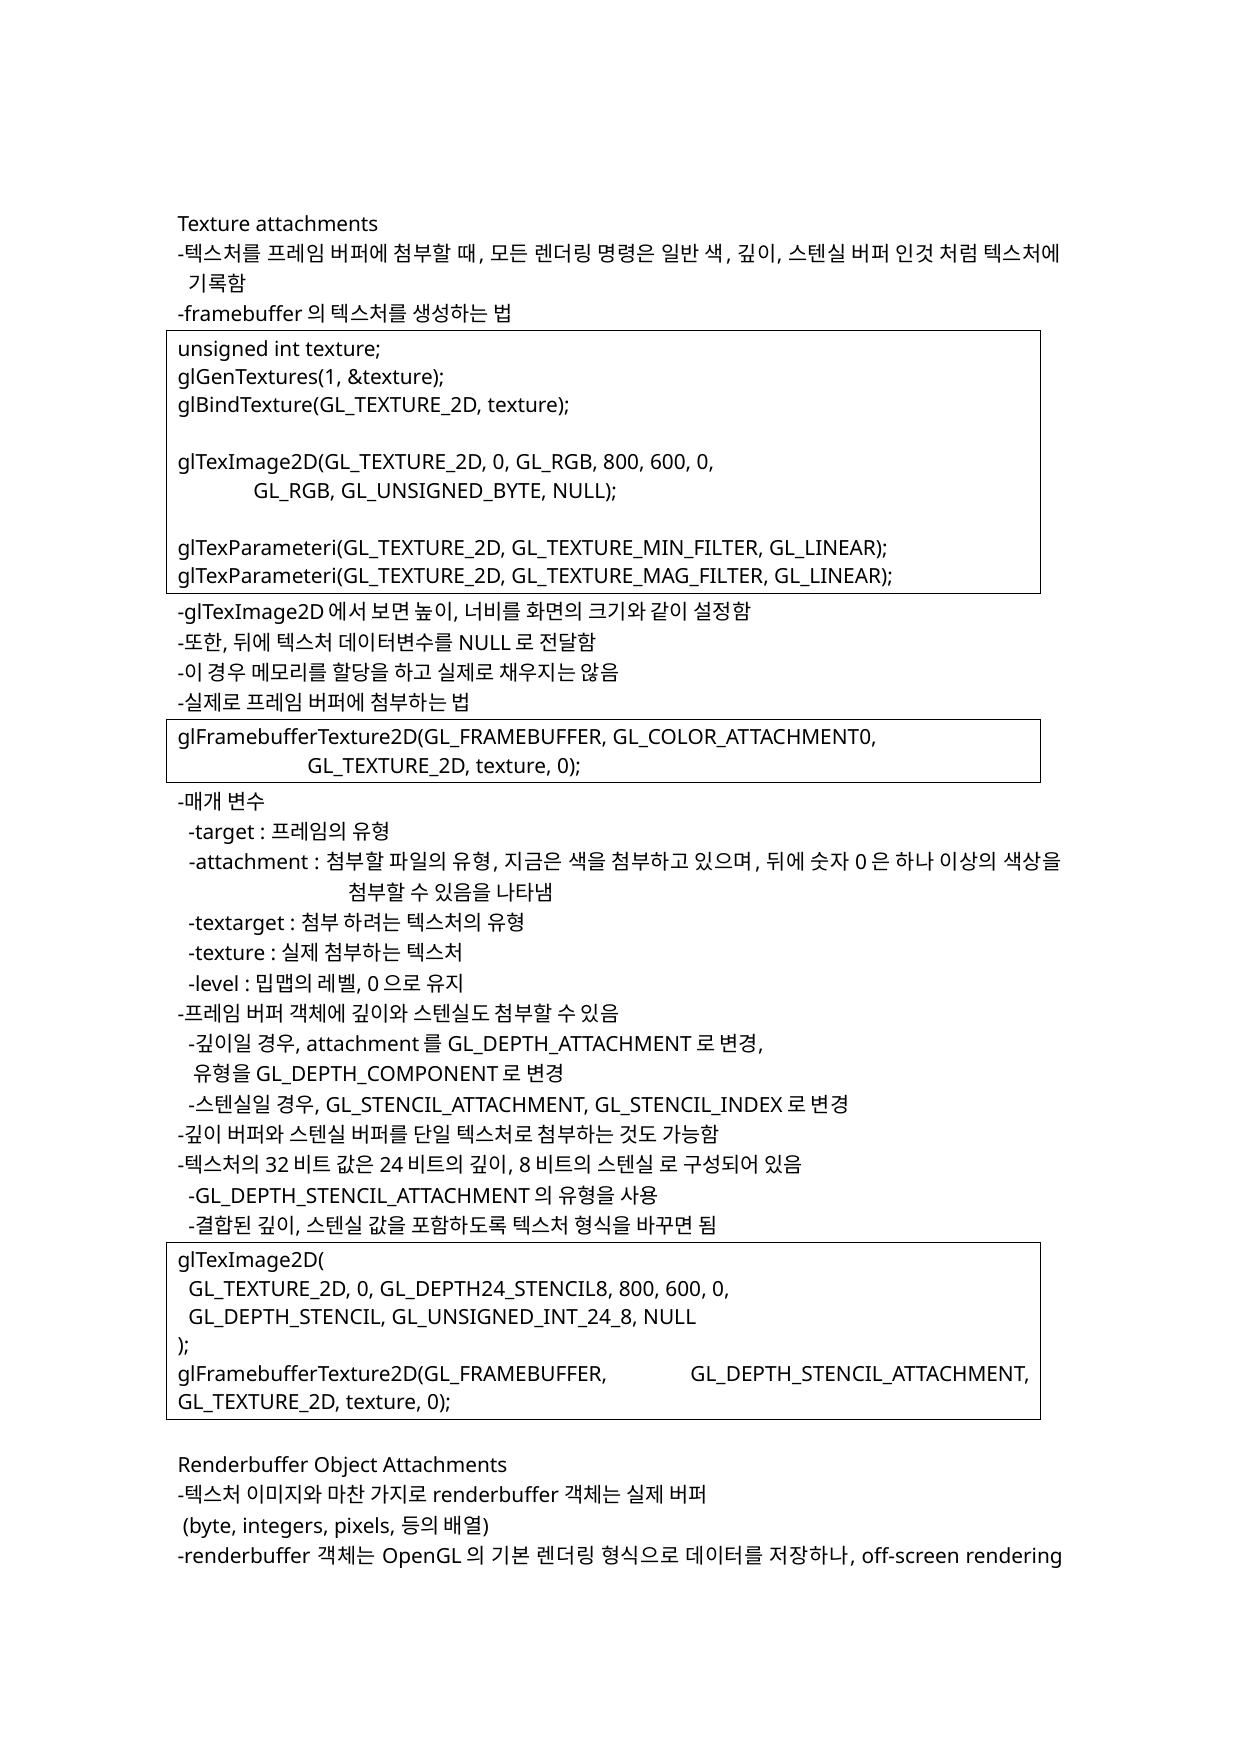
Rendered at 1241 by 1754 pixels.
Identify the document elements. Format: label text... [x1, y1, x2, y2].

text -texture : 실제 첨부하는 텍스처 [177, 936, 1063, 967]
text (byte, integers, pixels, 등의 배열) [177, 1509, 1063, 1539]
table_header glTexImage2D( GL_TEXTURE_2D, 0, GL_DEPTH24_STENCIL8, 800, 600, 0, GL_DEPTH_STENCIL, GL_UNSIGNED_INT_24_8, NULL ); glFramebufferTexture2D(GL_FRAMEBUFFER, GL_DEPTH_STENCIL_ATTACHMENT, GL_TEXTURE_2D, texture, 0); [167, 1243, 1040, 1419]
text -텍스처의 32비트 값은 24비트의 깊이, 8비트의 스텐실 로 구성되어 있음 [177, 1149, 1063, 1179]
text -level : 밉맵의 레벨, 0으로 유지 [177, 967, 1063, 997]
text -깊이일 경우, attachment를 GL_DEPTH_ATTACHMENT로 변경, [177, 1027, 1063, 1058]
text -이 경우 메모리를 할당을 하고 실제로 채우지는 않음 [177, 656, 1063, 686]
text -매개 변수 [169, 783, 1071, 815]
table_header glFramebufferTexture2D(GL_FRAMEBUFFER, GL_COLOR_ATTACHMENT0, GL_TEXTURE_2D, texture, 0); [167, 720, 1040, 782]
text -attachment : 첨부할 파일의 유형, 지금은 색을 첨부하고 있으며, 뒤에 숫자 0은 하나 이상의 색상을 첨부할 수 있음을 나타냄 [177, 846, 1063, 906]
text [169, 1539, 1071, 1572]
text -textarget : 첨부 하려는 텍스처의 유형 [177, 906, 1063, 936]
text -또한, 뒤에 텍스처 데이터변수를 NULL로 전달함 [177, 626, 1063, 656]
text -glTexImage2D에서 보면 높이, 너비를 화면의 크기와 같이 설정함 [169, 593, 1071, 626]
text -깊이 버퍼와 스텐실 버퍼를 단일 텍스처로 첨부하는 것도 가능함 [177, 1118, 1063, 1149]
text -실제로 프레임 버퍼에 첨부하는 법 [169, 686, 1071, 719]
text 유형을 GL_DEPTH_COMPONENT로 변경 [177, 1058, 1063, 1088]
text -텍스처를 프레임 버퍼에 첨부할 때, 모든 렌더링 명령은 일반 색, 깊이, 스텐실 버퍼 인것 처럼 텍스처에 기록함 [177, 237, 1063, 298]
text -framebuffer의 텍스처를 생성하는 법 [169, 298, 1071, 330]
text -텍스처 이미지와 마찬 가지로 renderbuffer 객체는 실제 버퍼 [177, 1478, 1063, 1509]
text Renderbuffer Object Attachments [177, 1450, 1063, 1478]
text -스텐실일 경우, GL_STENCIL_ATTACHMENT, GL_STENCIL_INDEX로 변경 [177, 1088, 1063, 1118]
text -결합된 깊이, 스텐실 값을 포함하도록 텍스처 형식을 바꾸면 됨 [169, 1209, 1071, 1242]
text Texture attachments [169, 207, 1071, 237]
text -target : 프레임의 유형 [177, 815, 1063, 846]
text -GL_DEPTH_STENCIL_ATTACHMENT의 유형을 사용 [177, 1179, 1063, 1209]
table_header unsigned int texture; glGenTextures(1, &texture); glBindTexture(GL_TEXTURE_2D, texture); glTexImage2D(GL_TEXTURE_2D, 0, GL_RGB, 800, 600, 0, GL_RGB, GL_UNSIGNED_BYTE, NULL); glTexParameteri(GL_TEXTURE_2D, GL_TEXTURE_MIN_FILTER, GL_LINEAR); glTexParameteri(GL_TEXTURE_2D, GL_TEXTURE_MAG_FILTER, GL_LINEAR); [167, 331, 1040, 593]
text -프레임 버퍼 객체에 깊이와 스텐실도 첨부할 수 있음 [177, 997, 1063, 1027]
